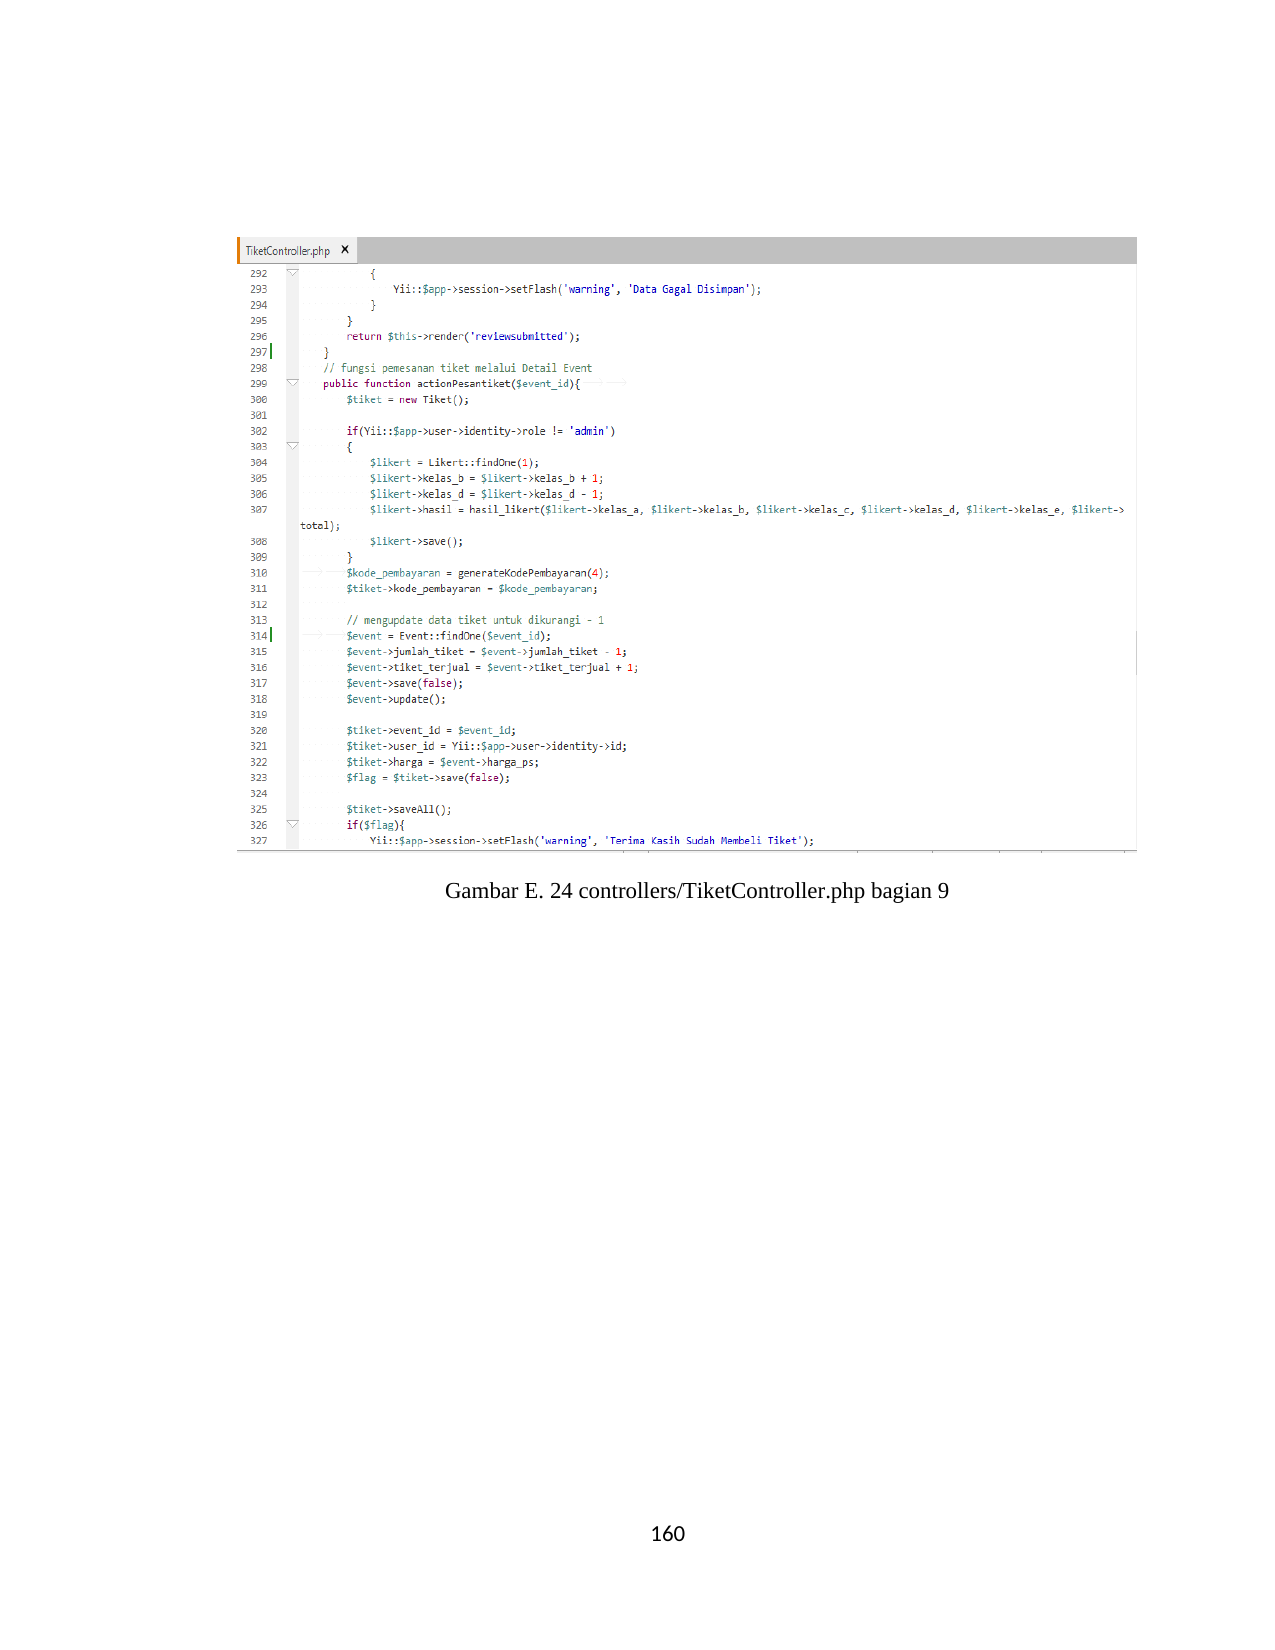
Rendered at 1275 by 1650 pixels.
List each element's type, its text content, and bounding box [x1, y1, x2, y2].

picture [237, 237, 1137, 853]
